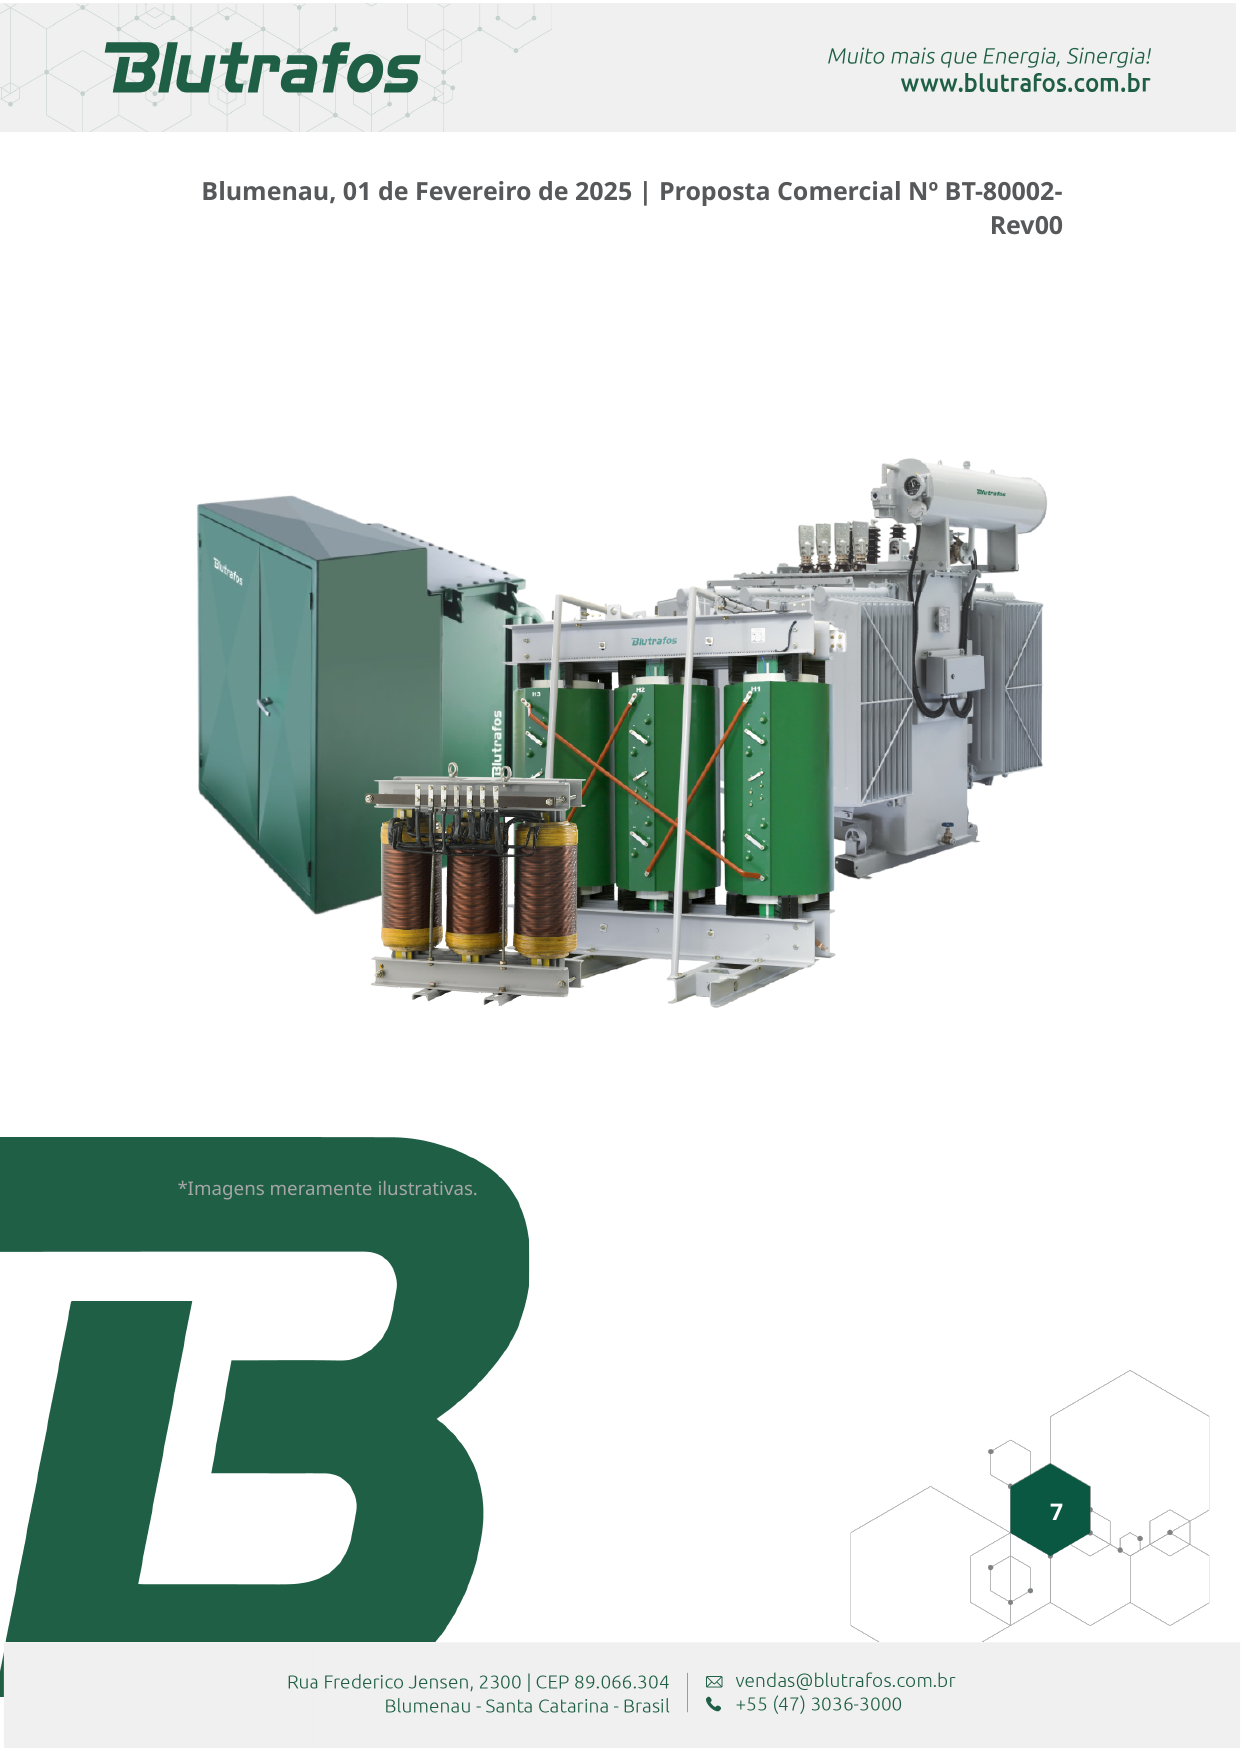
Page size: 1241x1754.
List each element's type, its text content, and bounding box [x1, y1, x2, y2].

picture [0, 289, 1241, 1748]
text *Imagens meramente ilustrativas. [177, 1176, 1063, 1201]
picture [0, 3, 1236, 132]
